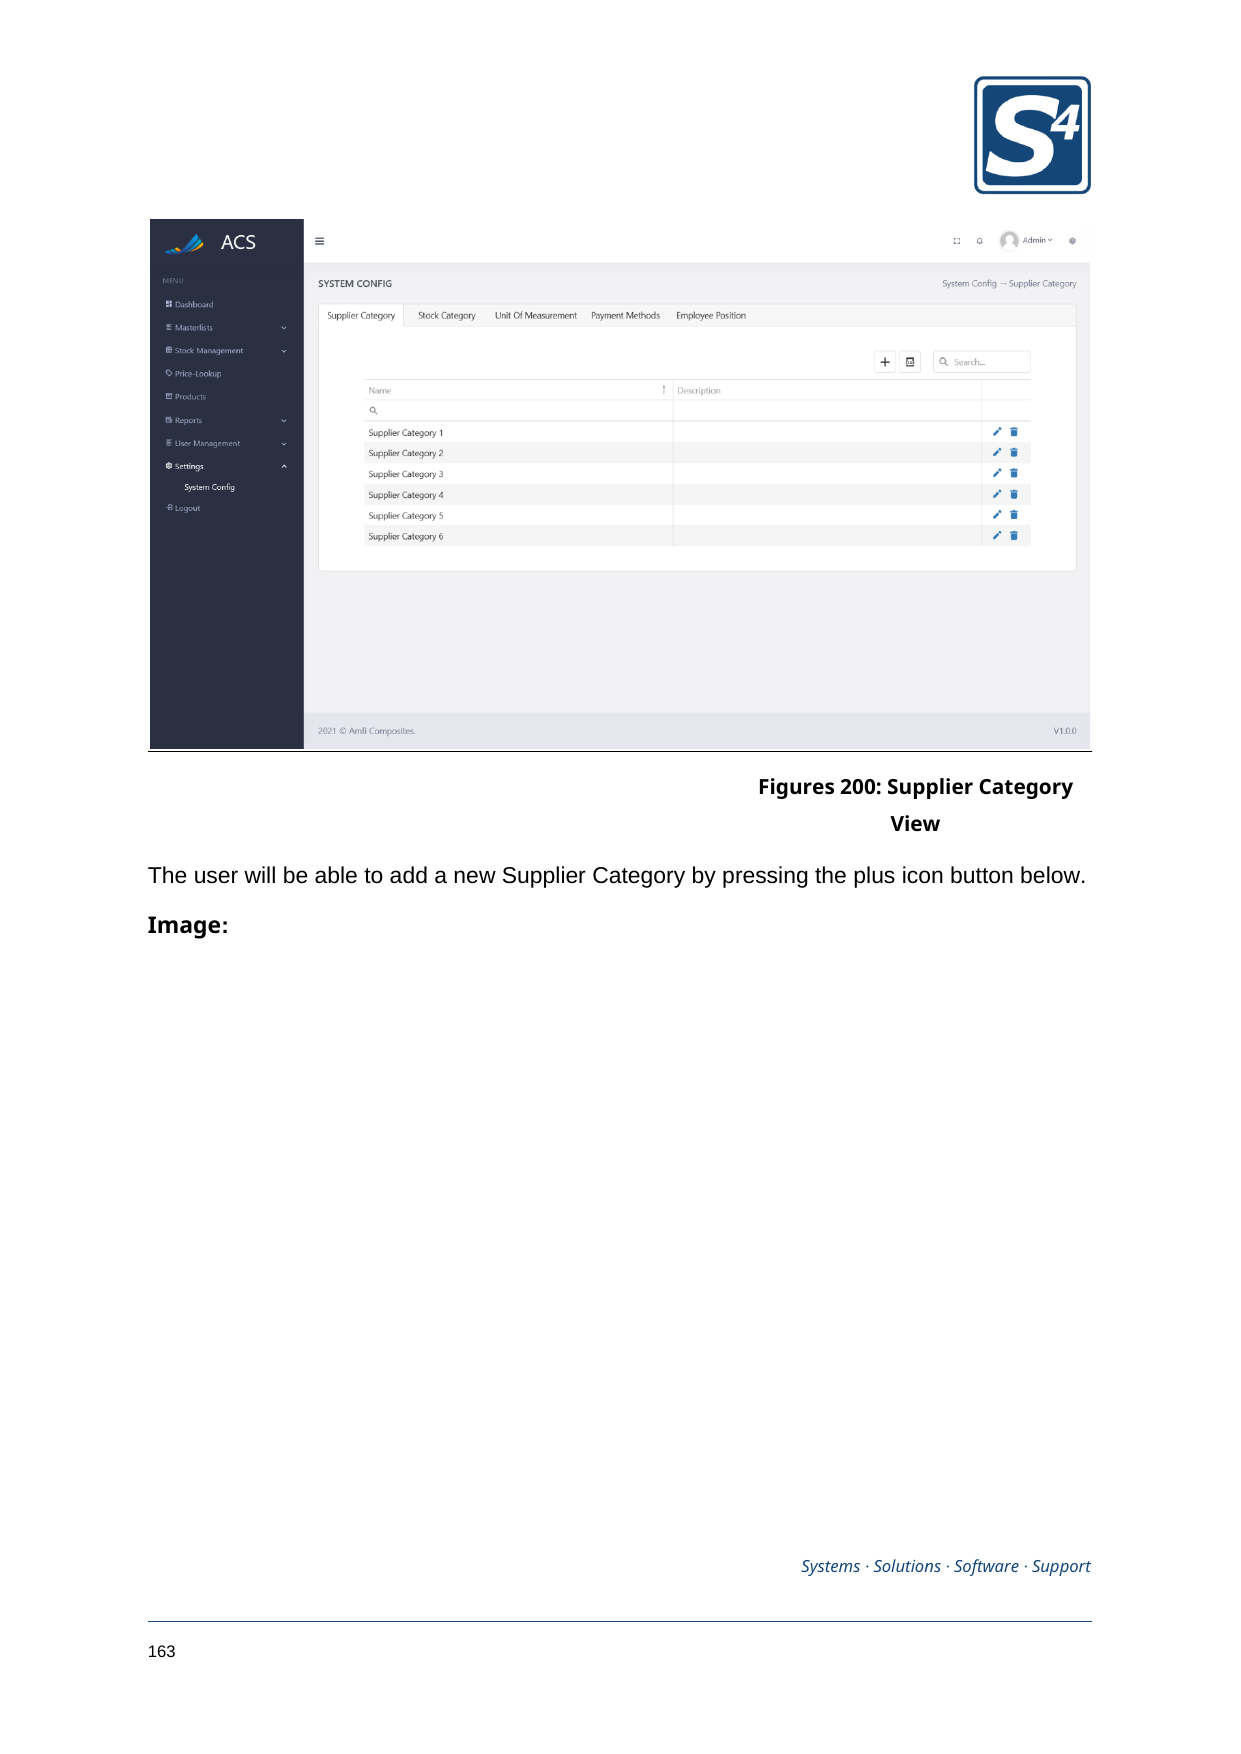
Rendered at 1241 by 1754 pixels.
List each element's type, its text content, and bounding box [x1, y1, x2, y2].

text Figures 200: Supplier Category View [738, 772, 1092, 837]
text Image: [148, 909, 1092, 940]
text The user will be able to add a new Supplier Category by pressing the plus icon button below. [148, 862, 1092, 889]
picture [972, 75, 1093, 196]
picture [150, 219, 1091, 749]
